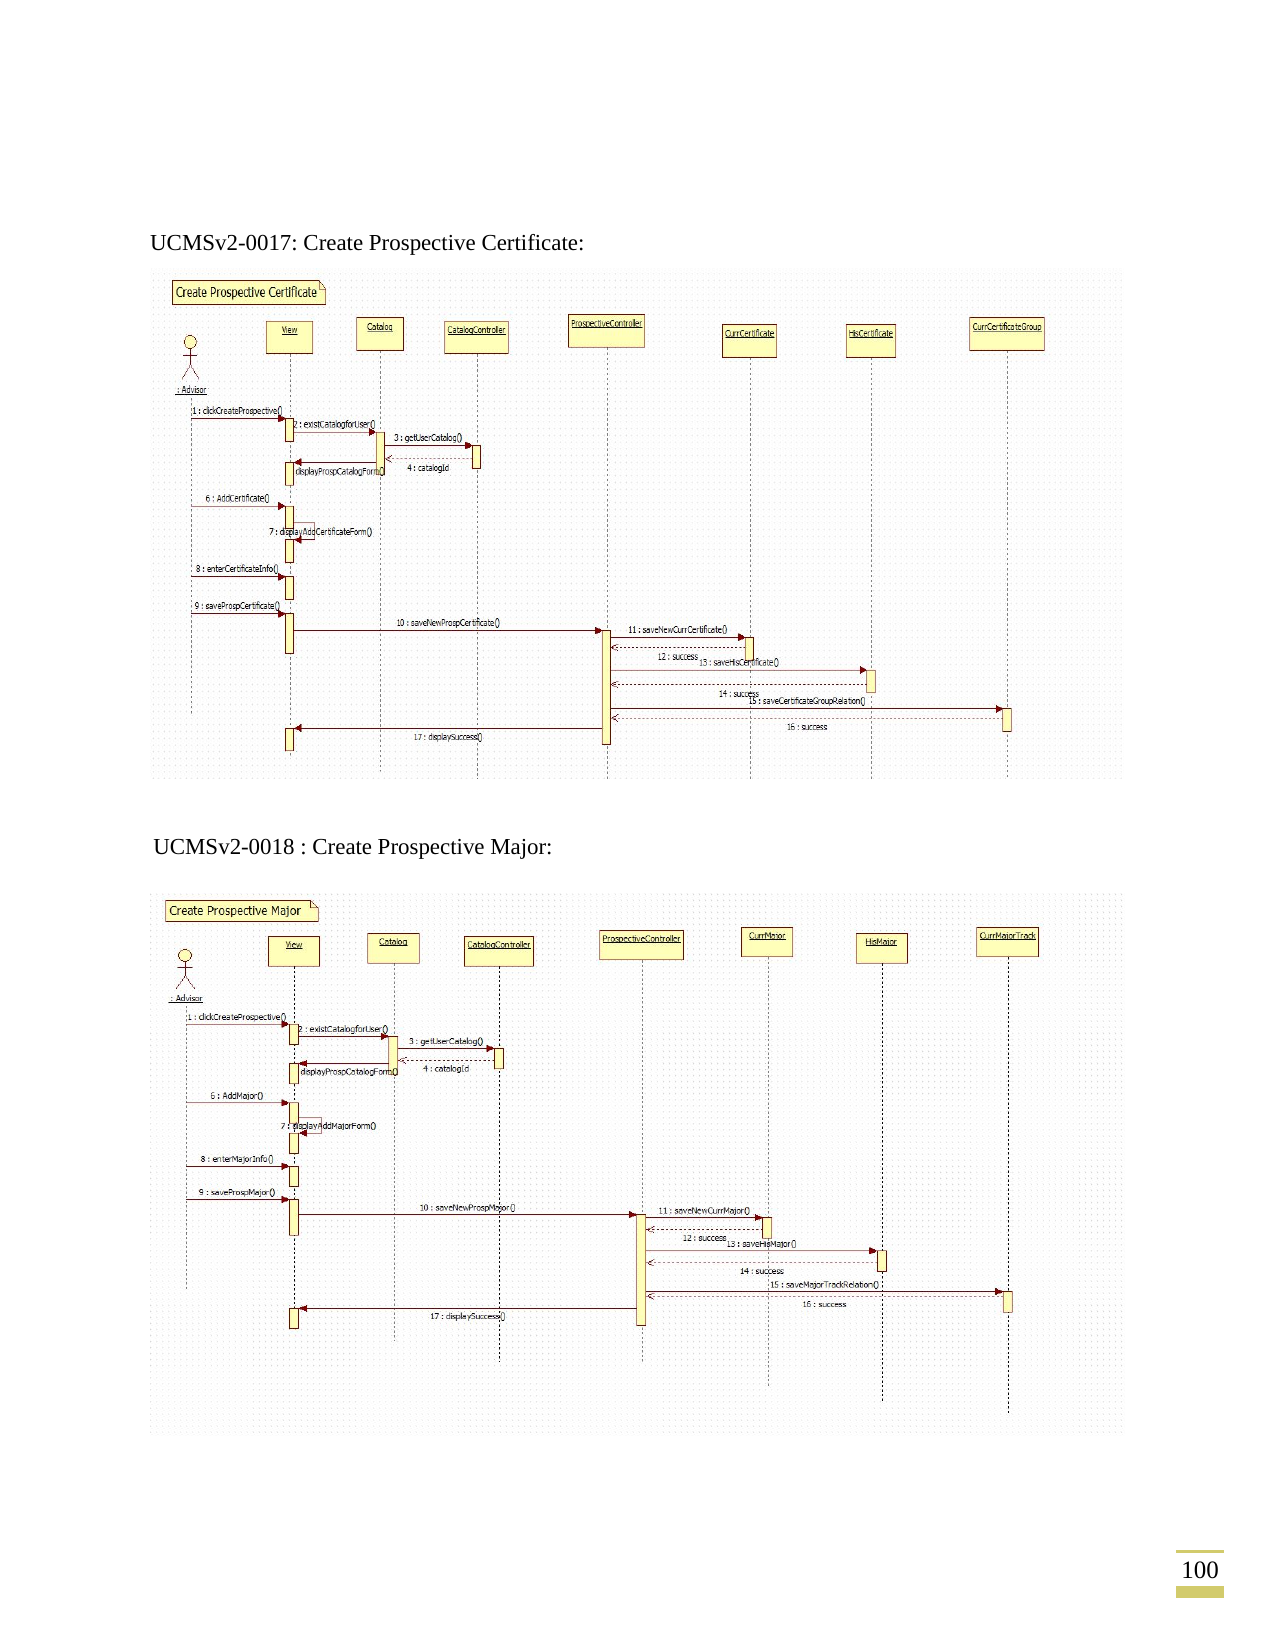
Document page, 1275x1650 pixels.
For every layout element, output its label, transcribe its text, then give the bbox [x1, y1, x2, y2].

text UCMSv2-0017: Create Prospective Certificate: [150, 229, 1125, 255]
picture [150, 268, 1125, 779]
text UCMSv2-0018 : Create Prospective Major: [153, 833, 1125, 859]
picture [150, 893, 1125, 1436]
